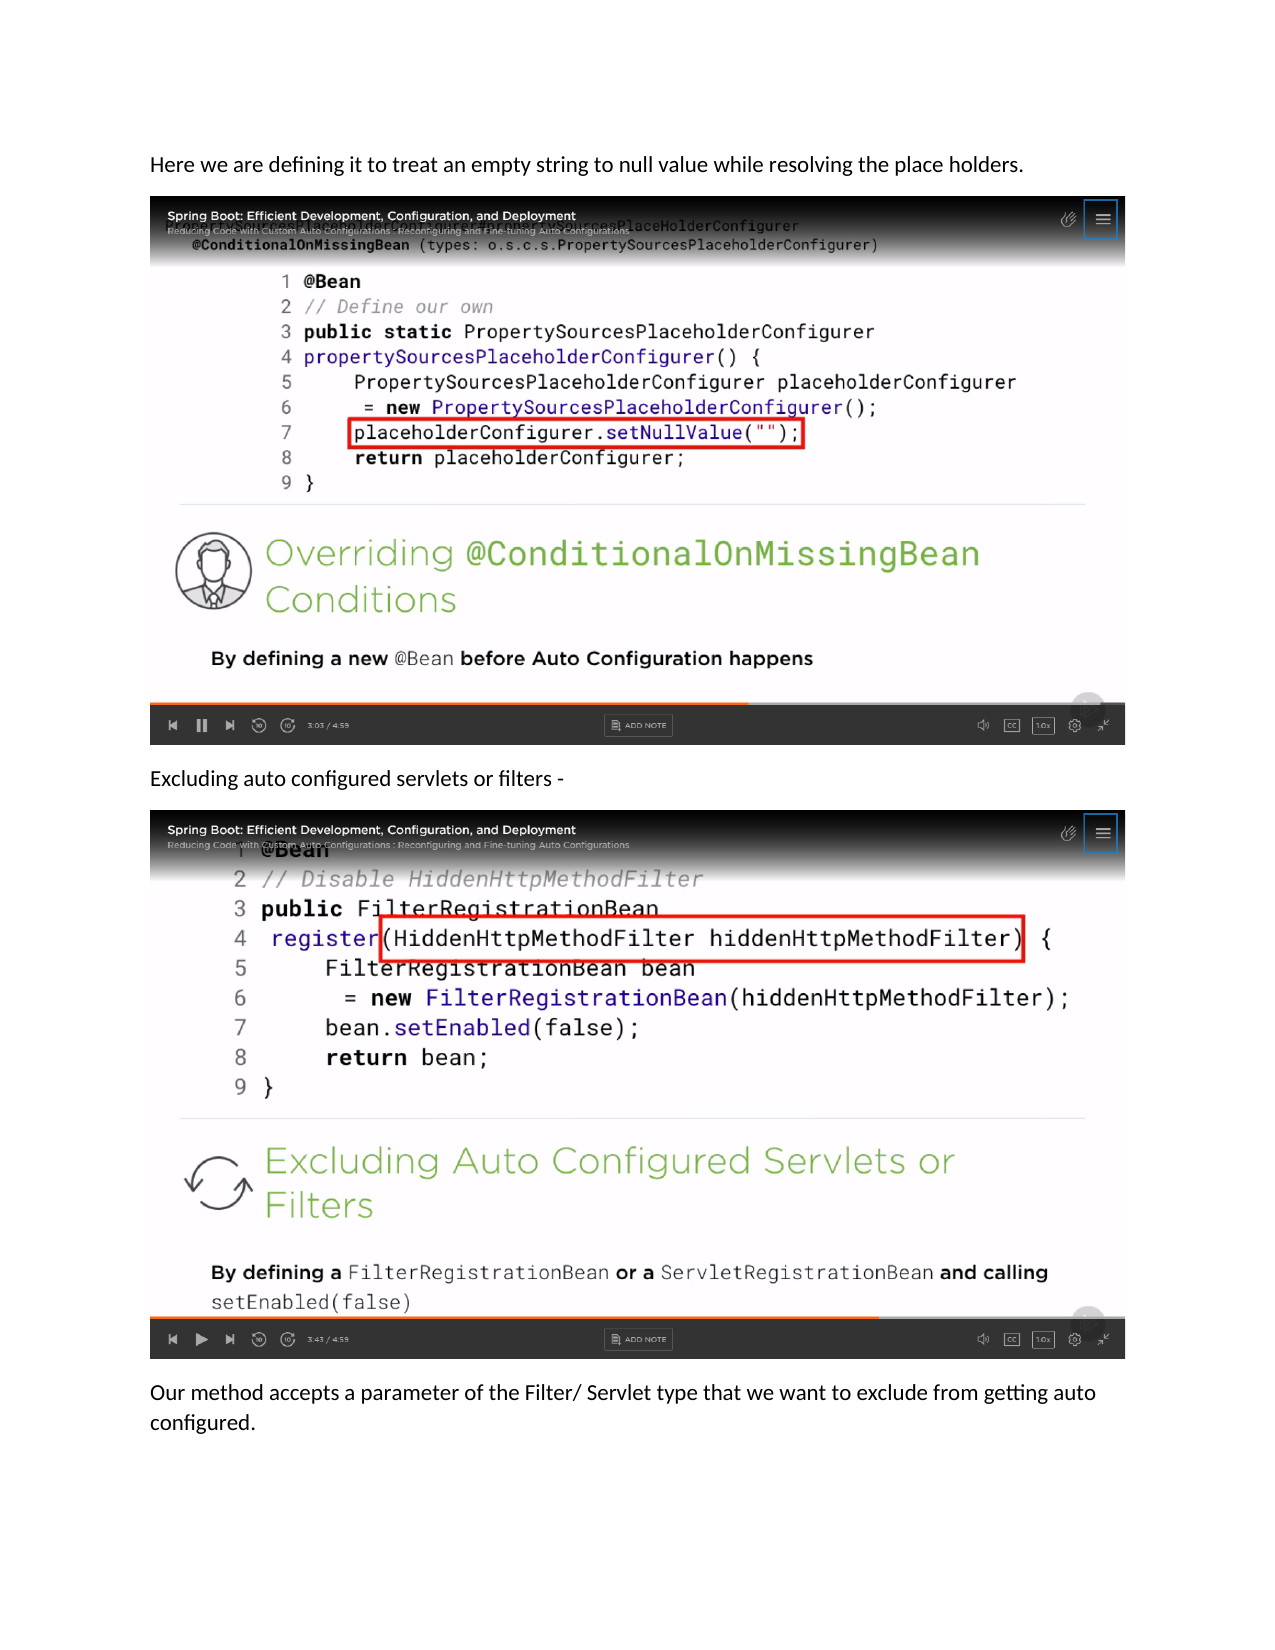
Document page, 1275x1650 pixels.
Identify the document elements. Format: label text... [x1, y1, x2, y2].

picture [150, 810, 1125, 1359]
text Excluding auto configured servlets or filters - [150, 764, 1125, 792]
picture [150, 196, 1125, 745]
text Here we are defining it to treat an empty string to null value while resolving the place holders. [150, 150, 1125, 178]
text Our method accepts a parameter of the Filter/ Servlet type that we want to exclude from getting auto configured. [150, 1378, 1125, 1436]
